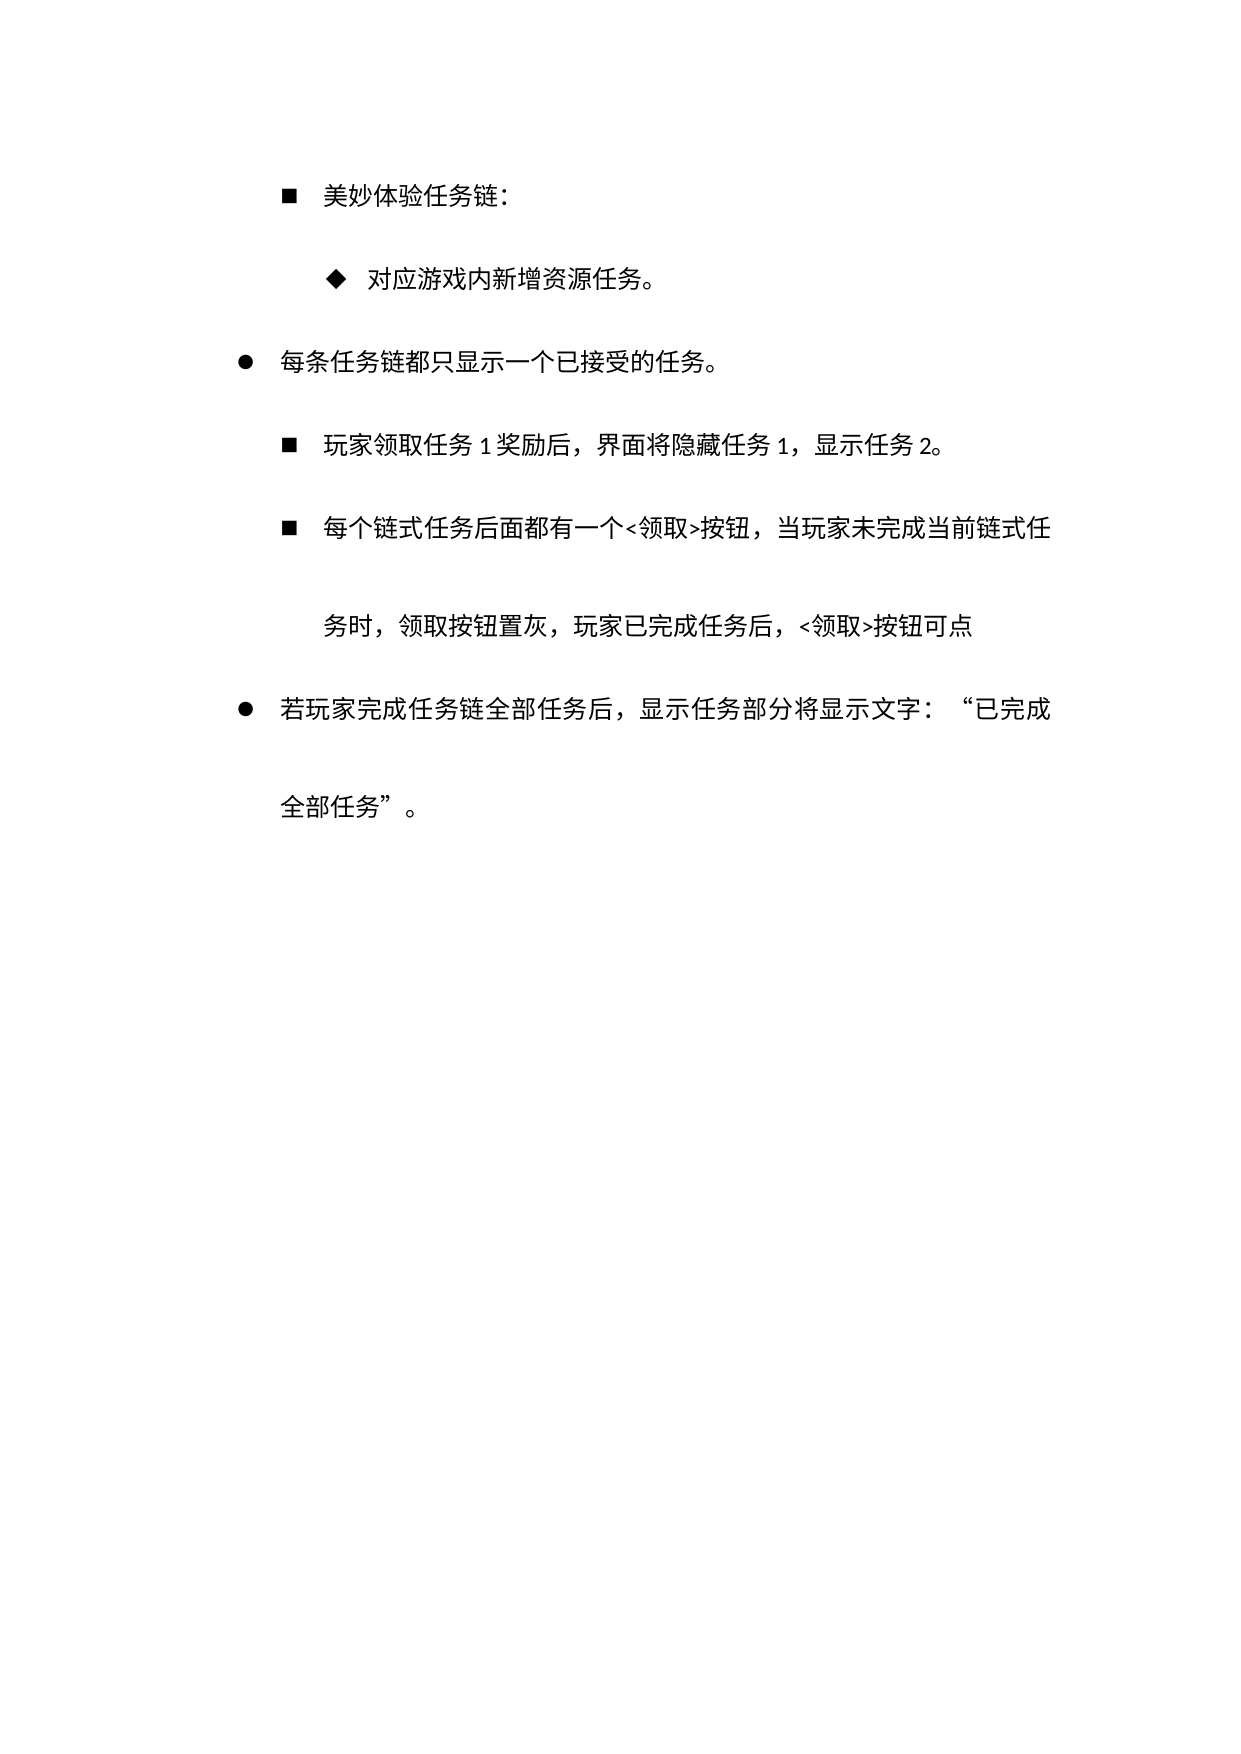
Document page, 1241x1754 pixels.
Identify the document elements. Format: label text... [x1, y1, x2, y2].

list 若玩家完成任务链全部任务后，显示任务部分将显示文字：“已完成全部任务”。 [236, 675, 1053, 838]
list 每条任务链都只显示一个已接受的任务。 [236, 328, 1053, 393]
list 对应游戏内新增资源任务。 [323, 245, 1053, 310]
list 每个链式任务后面都有一个<领取>按钮，当玩家未完成当前链式任务时，领取按钮置灰，玩家已完成任务后，<领取>按钮可点 [280, 494, 1053, 657]
list 美妙体验任务链： [280, 162, 1053, 227]
list 玩家领取任务1奖励后，界面将隐藏任务1，显示任务2。 [280, 411, 1053, 476]
